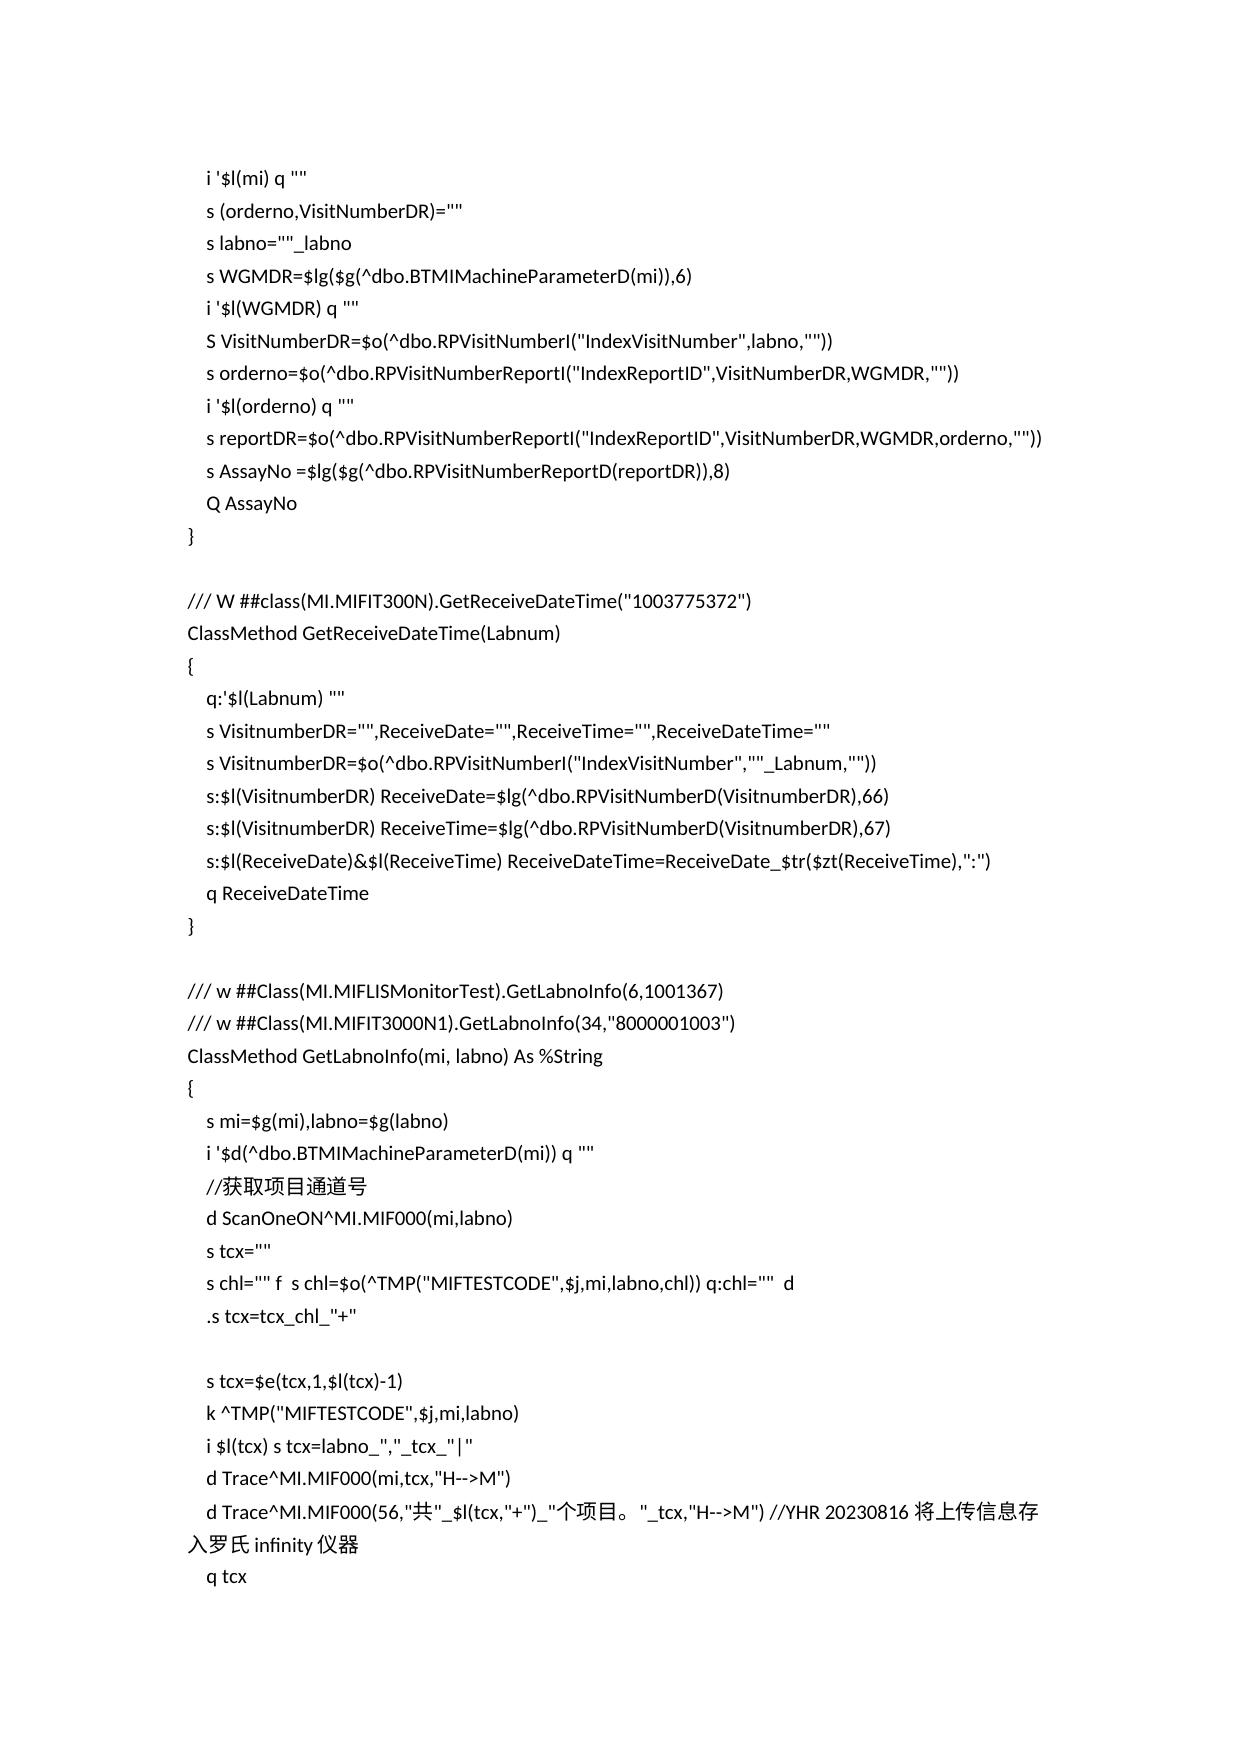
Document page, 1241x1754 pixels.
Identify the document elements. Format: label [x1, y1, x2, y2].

text [187, 162, 1053, 1592]
